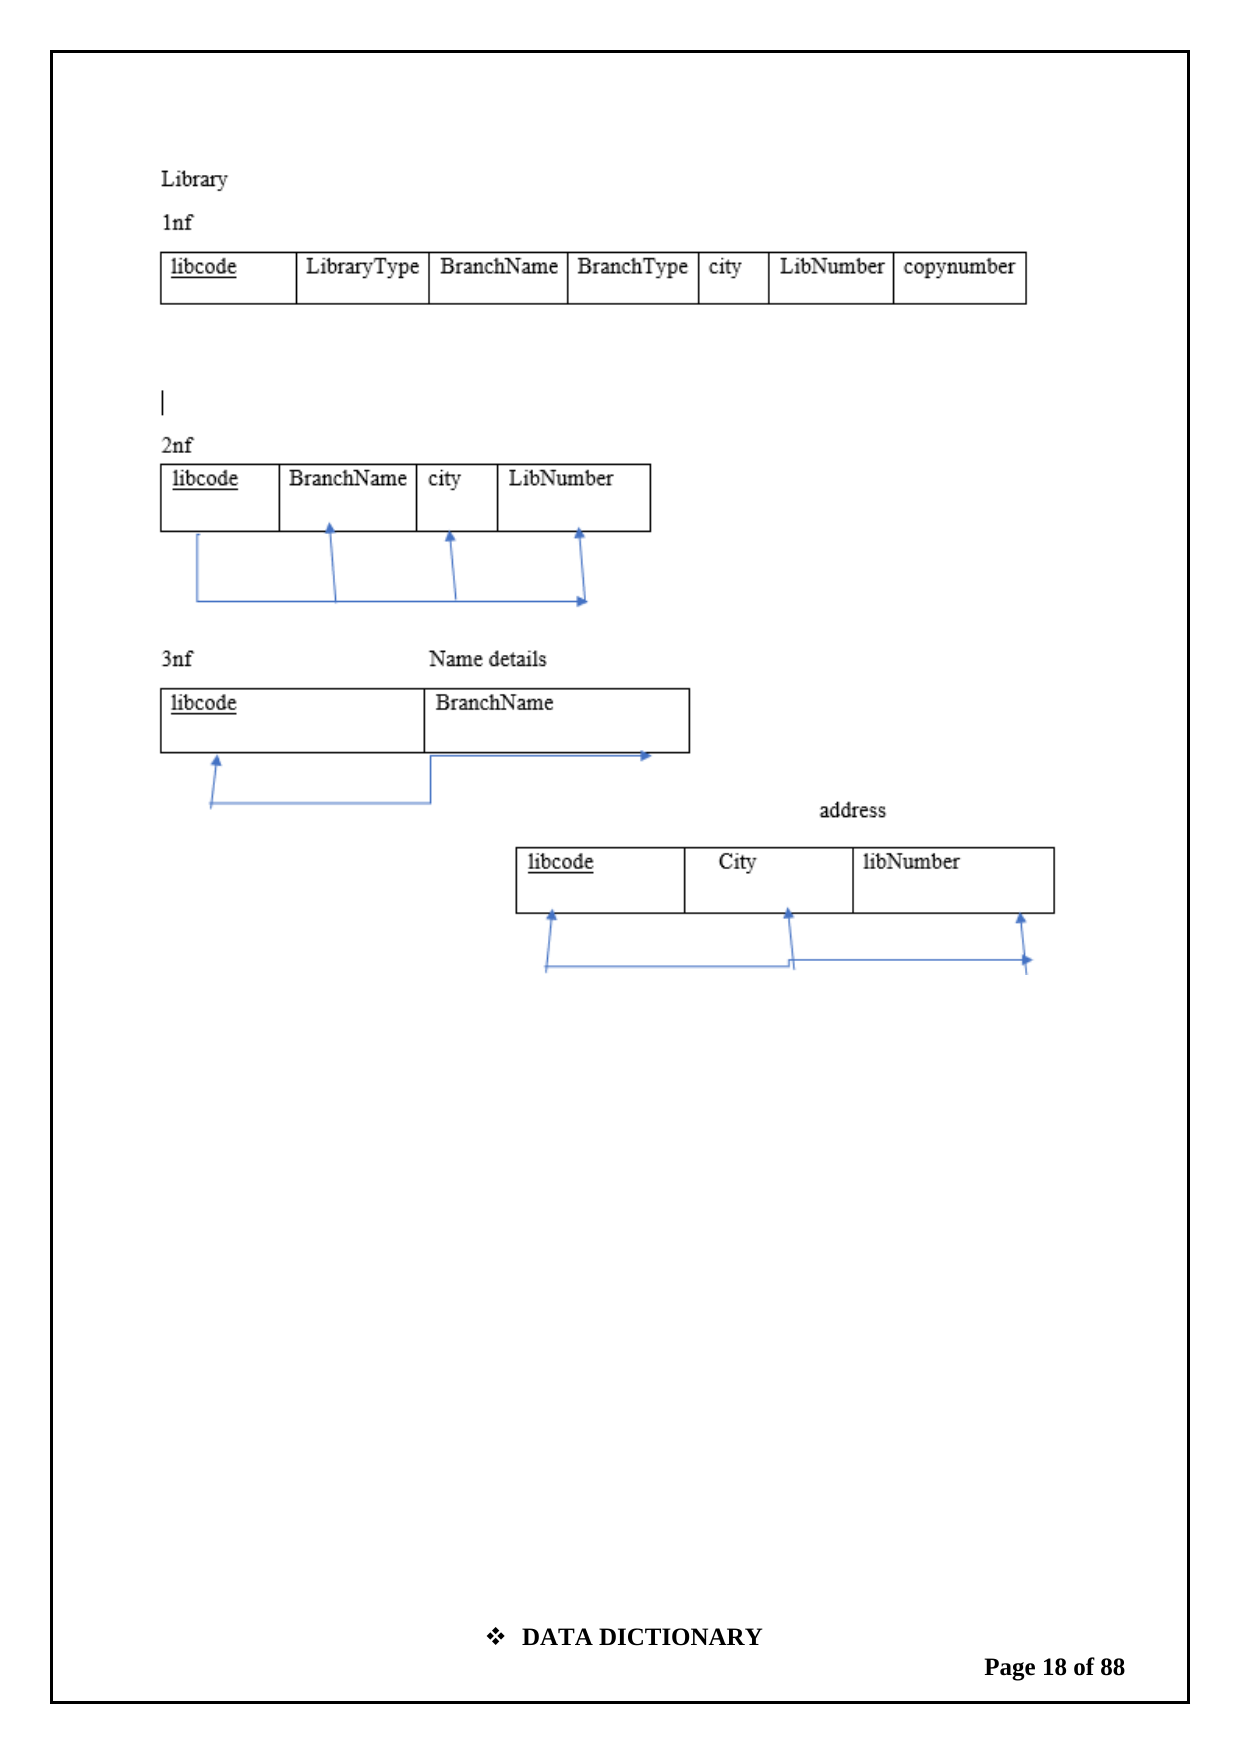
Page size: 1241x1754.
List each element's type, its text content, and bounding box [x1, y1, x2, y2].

subtitle DATA DICTIONARY [122, 1622, 1125, 1650]
picture [84, 160, 1116, 975]
